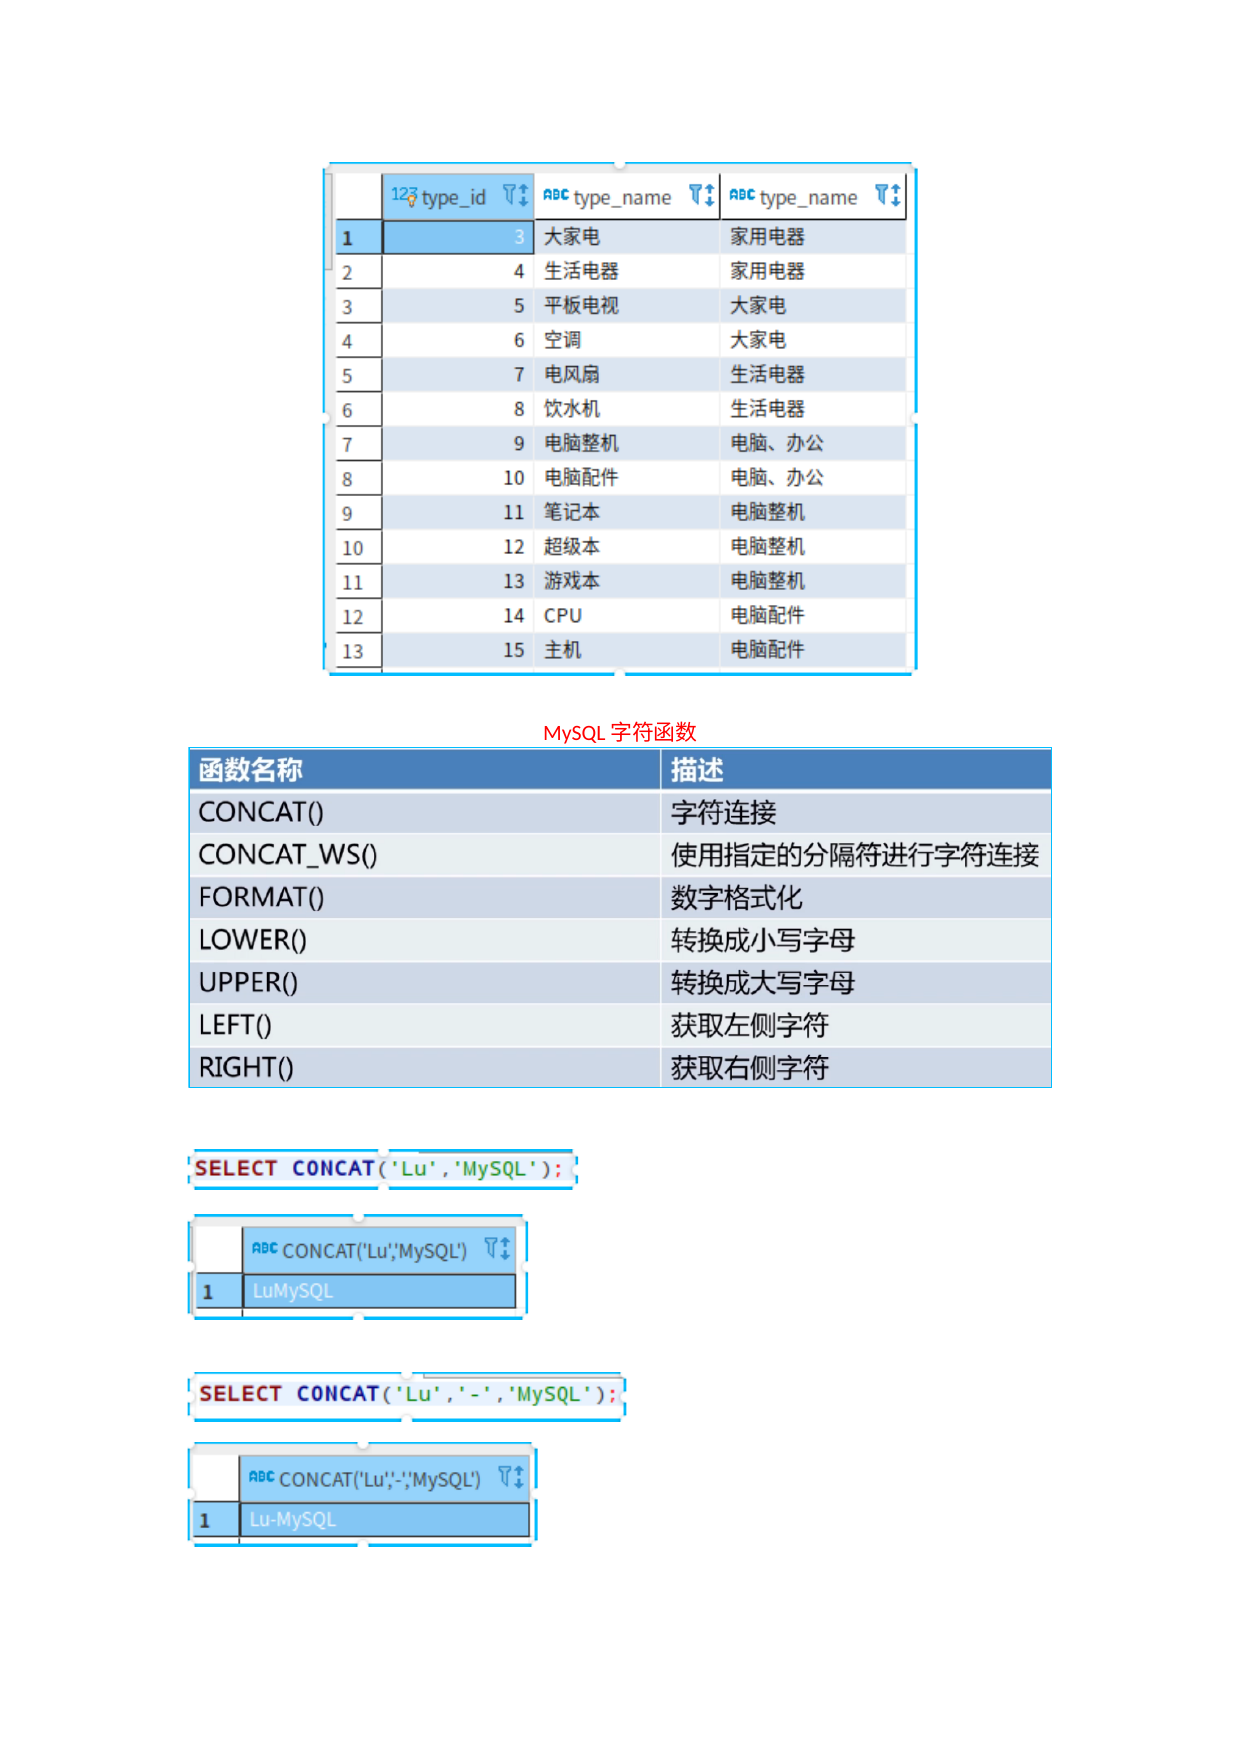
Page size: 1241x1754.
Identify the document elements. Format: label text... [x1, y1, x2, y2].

picture [322, 162, 918, 676]
picture [187, 1372, 627, 1422]
picture [187, 1214, 529, 1320]
text MySQL字符函数 [187, 714, 1053, 747]
picture [191, 749, 1050, 1086]
picture [187, 1442, 538, 1547]
picture [187, 1149, 579, 1190]
